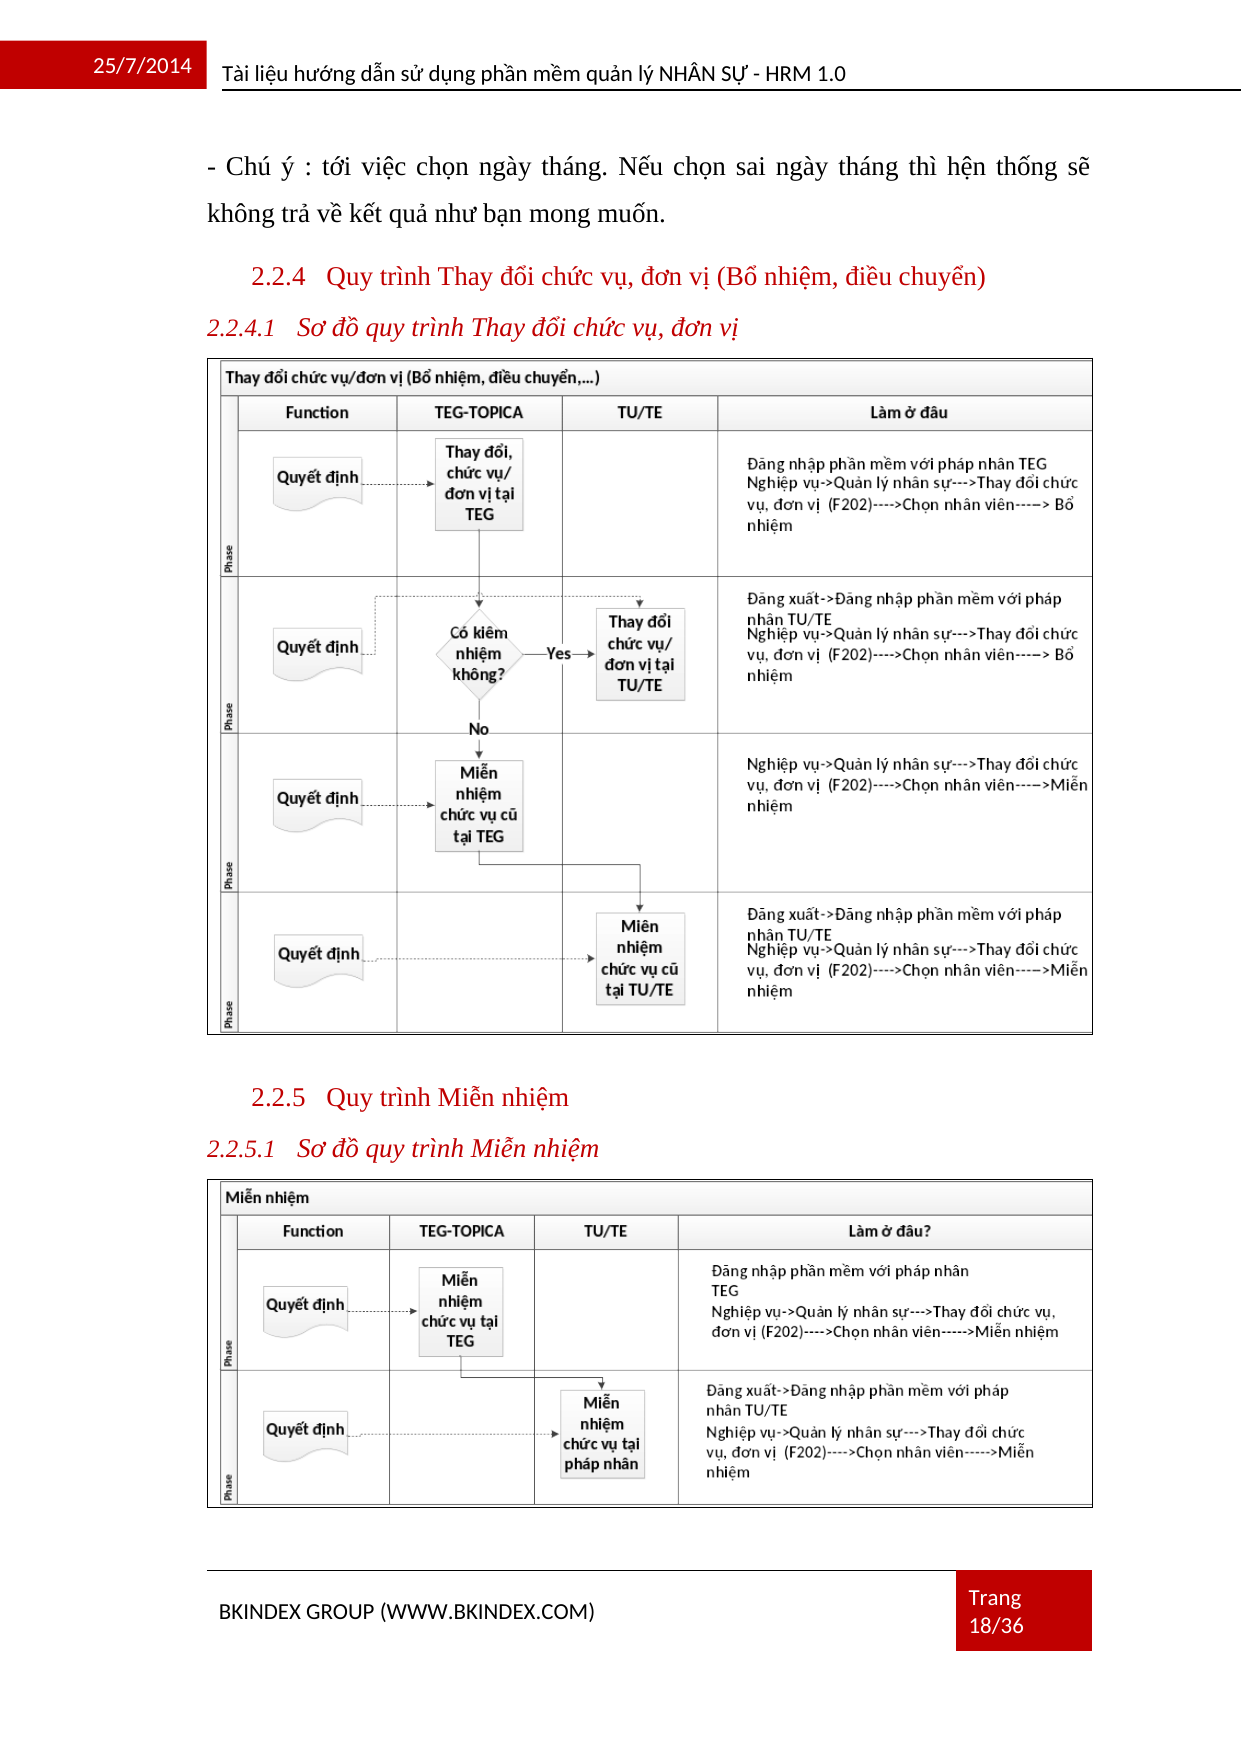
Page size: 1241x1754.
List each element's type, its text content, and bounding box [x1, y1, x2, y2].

table_header [208, 1180, 1092, 1507]
subtitle Sơ đồ quy trình Miễn nhiệm [207, 1132, 1092, 1163]
text - Chú ý : tới việc chọn ngày tháng. Nếu chọn sai ngày tháng thì hện thống sẽ không trả về kết quả như bạn mong muốn. [207, 150, 1092, 228]
subtitle Quy trình Miễn nhiệm [251, 1081, 1092, 1113]
subtitle Quy trình Thay đổi chức vụ, đơn vị (Bổ nhiệm, điều chuyển) [251, 260, 1092, 291]
table_header [208, 359, 1092, 1033]
subtitle Sơ đồ quy trình Thay đổi chức vụ, đơn vị [207, 311, 1092, 342]
